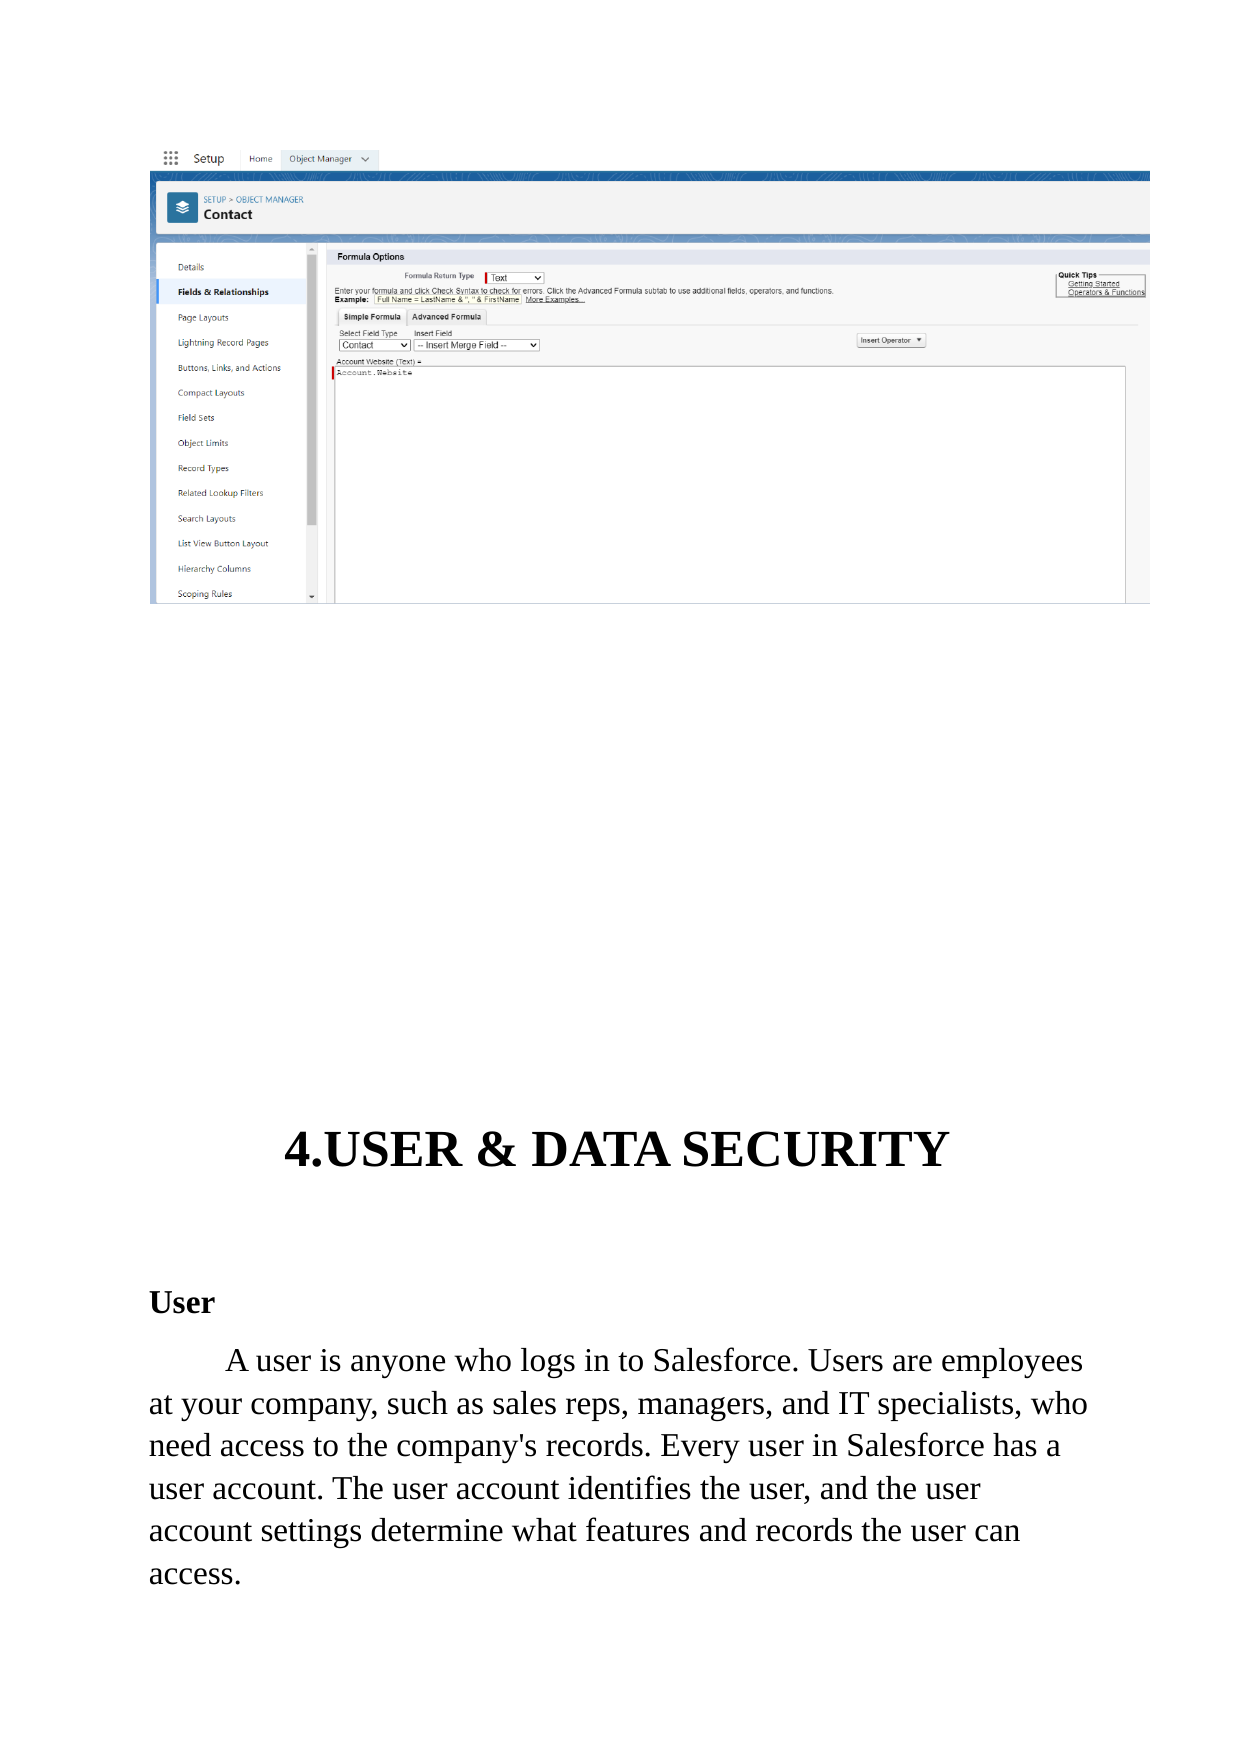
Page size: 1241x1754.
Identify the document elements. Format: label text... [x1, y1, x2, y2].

picture [150, 150, 1150, 604]
subtitle User [148, 1282, 1090, 1321]
text A user is anyone who logs in to Salesforce. Users are employees at your company, such as sales reps, managers, and IT specialists, who need access to the company's records. Every user in Salesforce has a user account. The user account identifies the user, and the user account settings determine what features and records the user can access. [148, 1341, 1090, 1591]
subtitle 4.USER & DATA SECURITY [154, 1118, 1090, 1178]
